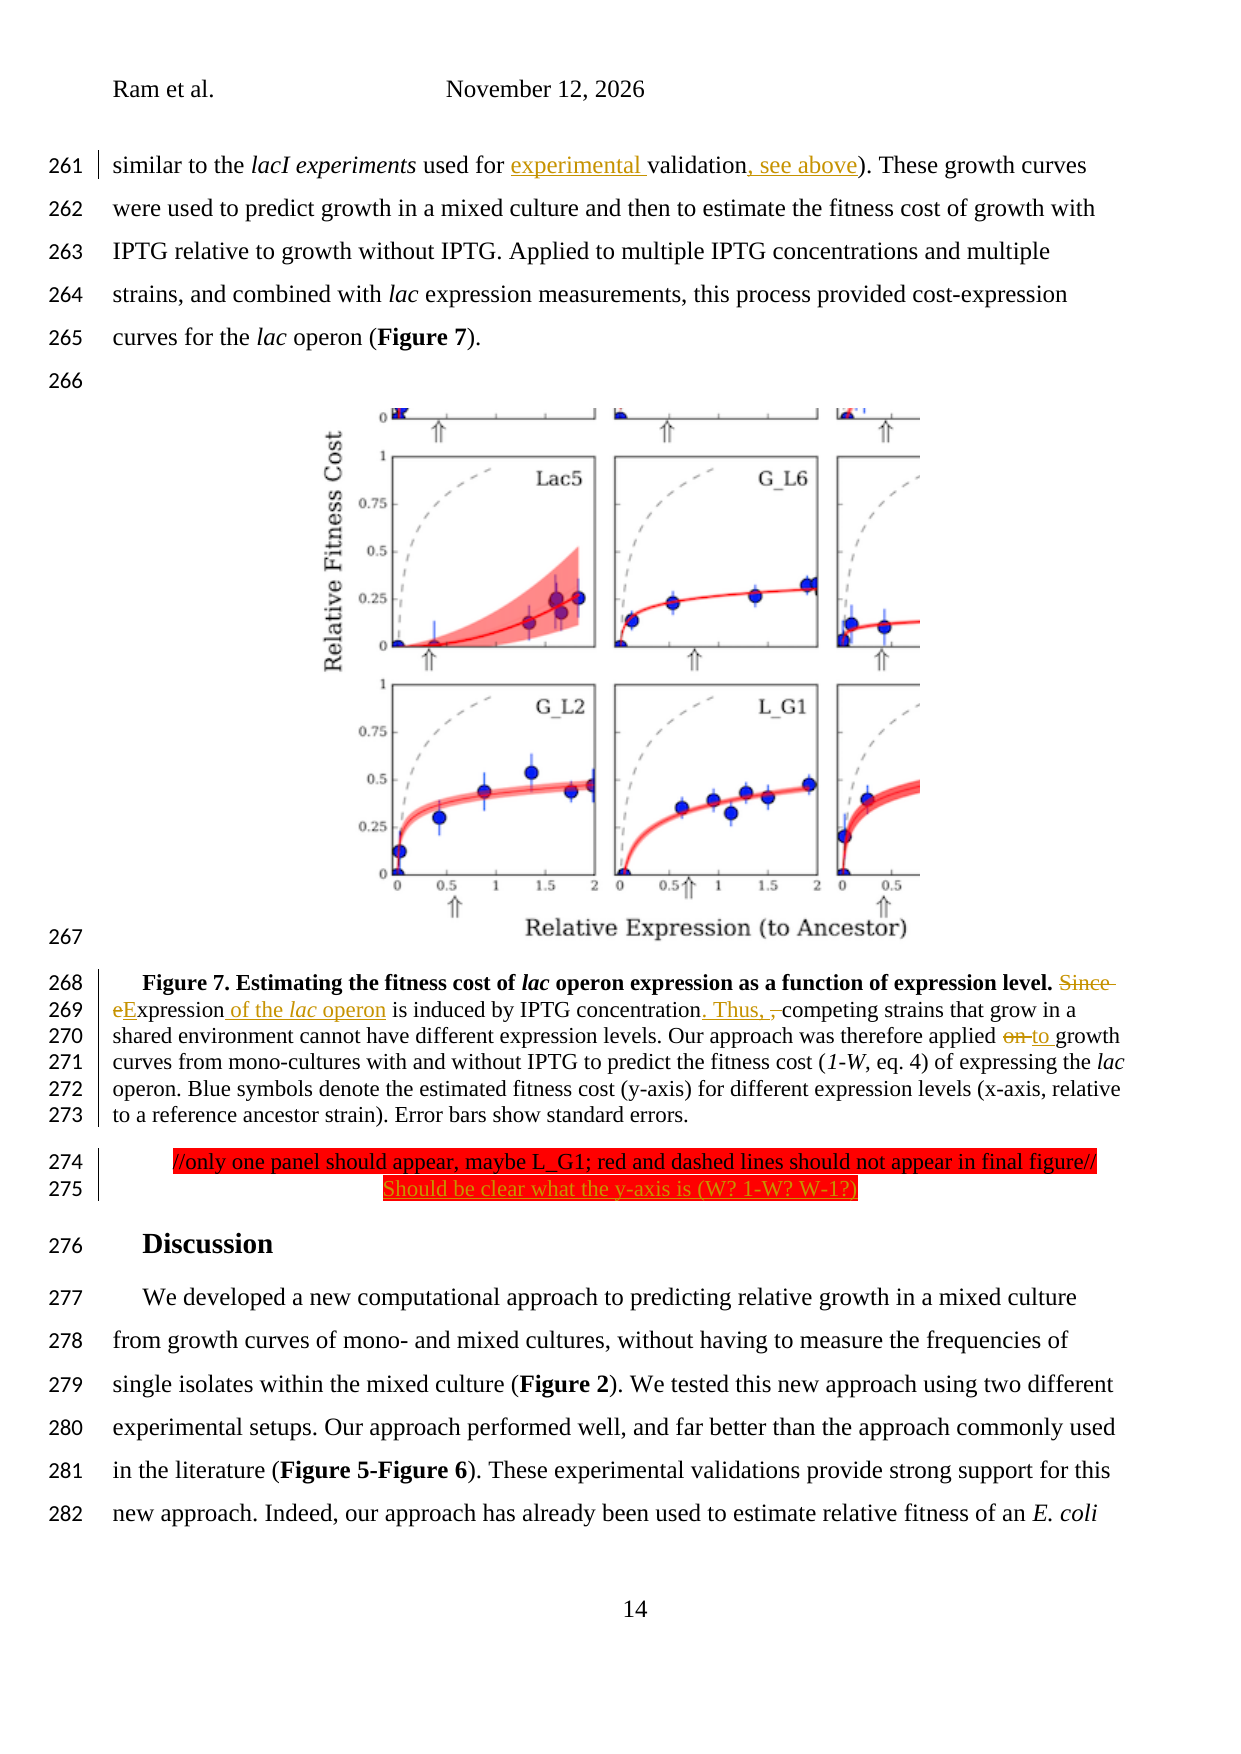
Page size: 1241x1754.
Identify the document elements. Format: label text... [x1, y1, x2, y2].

text Figure 7. Estimating the fitness cost of lac operon expression as a function of expression level. xpression is induced by IPTG concentrationcompeting strains that grow in a shared environment cannot have different expression levels. Our approach was therefore applied growth curves from mono-cultures with and without IPTG to predict the fitness cost (1-W, eq. 4) of expressing the lac operon. Blue symbols denote the estimated fitness cost (y-axis) for different expression levels (x-axis, relative to a reference ancestor strain). Error bars show standard errors. [112, 969, 1128, 1127]
picture [320, 408, 920, 945]
text //only one panel should appear, maybe L_G1; red and dashed lines should not appear in final figure// [112, 1148, 1128, 1201]
subtitle Discussion [112, 1226, 1128, 1259]
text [112, 150, 1128, 351]
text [112, 1282, 1128, 1527]
